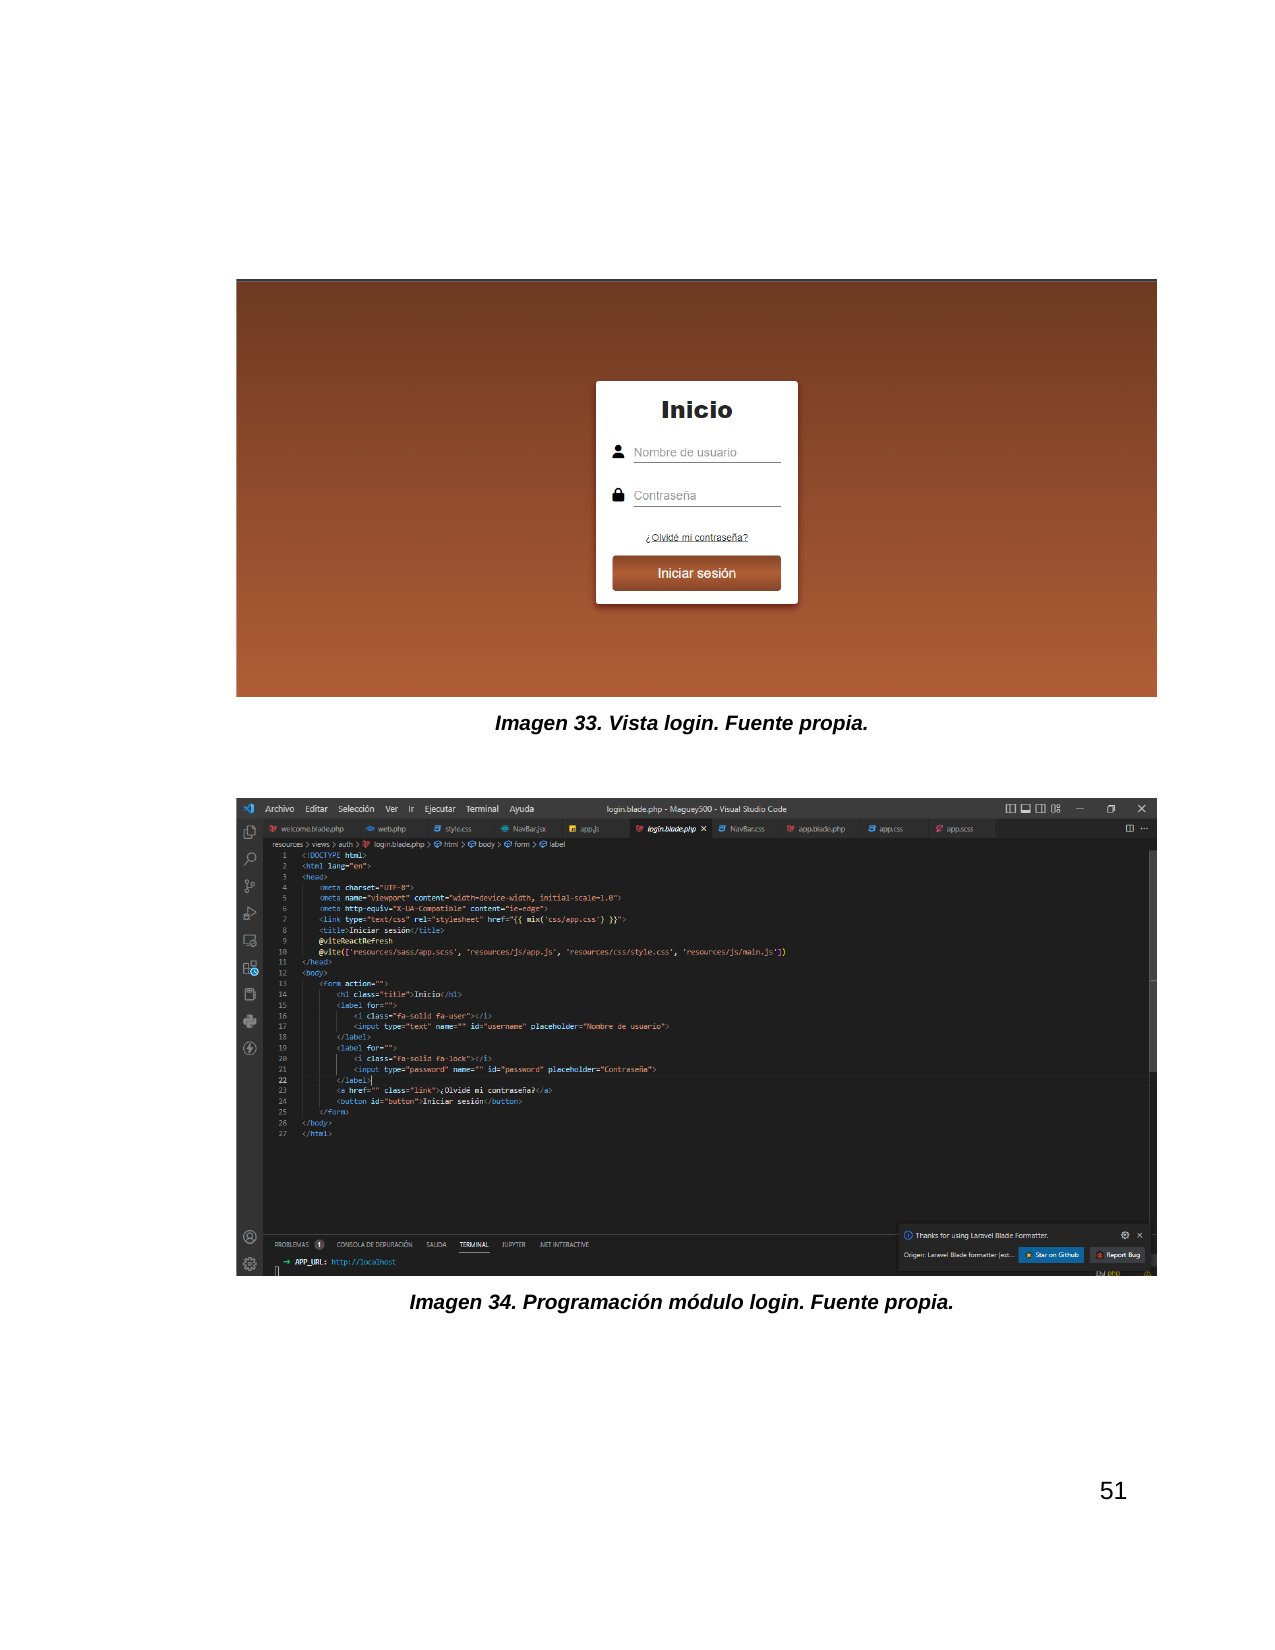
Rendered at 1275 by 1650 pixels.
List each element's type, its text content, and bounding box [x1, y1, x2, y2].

picture [236, 798, 1157, 1276]
picture [236, 279, 1157, 697]
